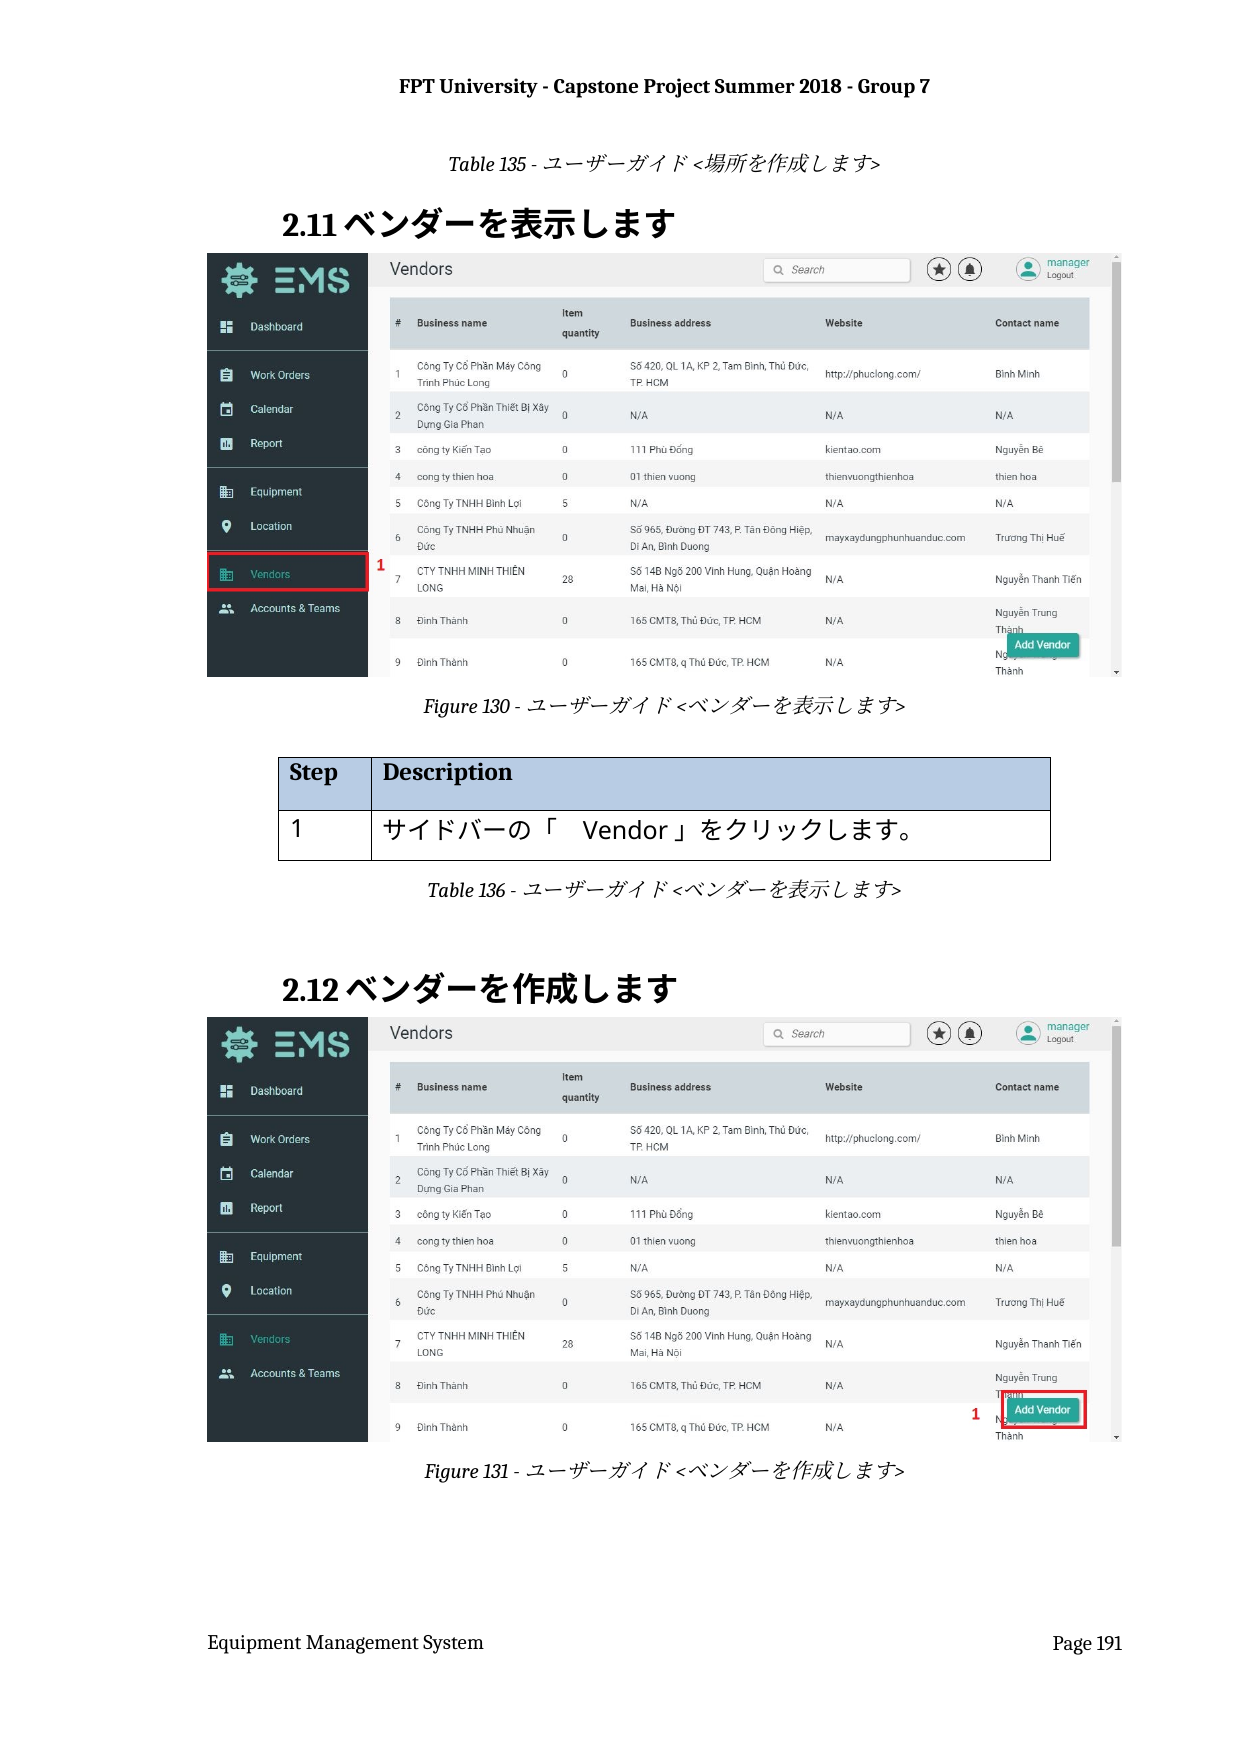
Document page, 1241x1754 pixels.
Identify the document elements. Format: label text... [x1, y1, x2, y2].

picture [207, 253, 1122, 677]
text Table 136 - ユーザーガイド <ベンダーを表示します> [207, 874, 1122, 904]
subtitle 2.11ベンダーを表示します [207, 198, 1122, 246]
picture [207, 1017, 1122, 1442]
subtitle 2.12ベンダーを作成します [207, 962, 1122, 1011]
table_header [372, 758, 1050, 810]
text Figure 131 - ユーザーガイド <ベンダーを作成します> [207, 1454, 1122, 1484]
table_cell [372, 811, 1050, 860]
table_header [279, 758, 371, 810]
text Figure 130 - ユーザーガイド <ベンダーを表示します> [207, 689, 1122, 719]
text Table 135 - ユーザーガイド <場所を作成します> [207, 147, 1122, 177]
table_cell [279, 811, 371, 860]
